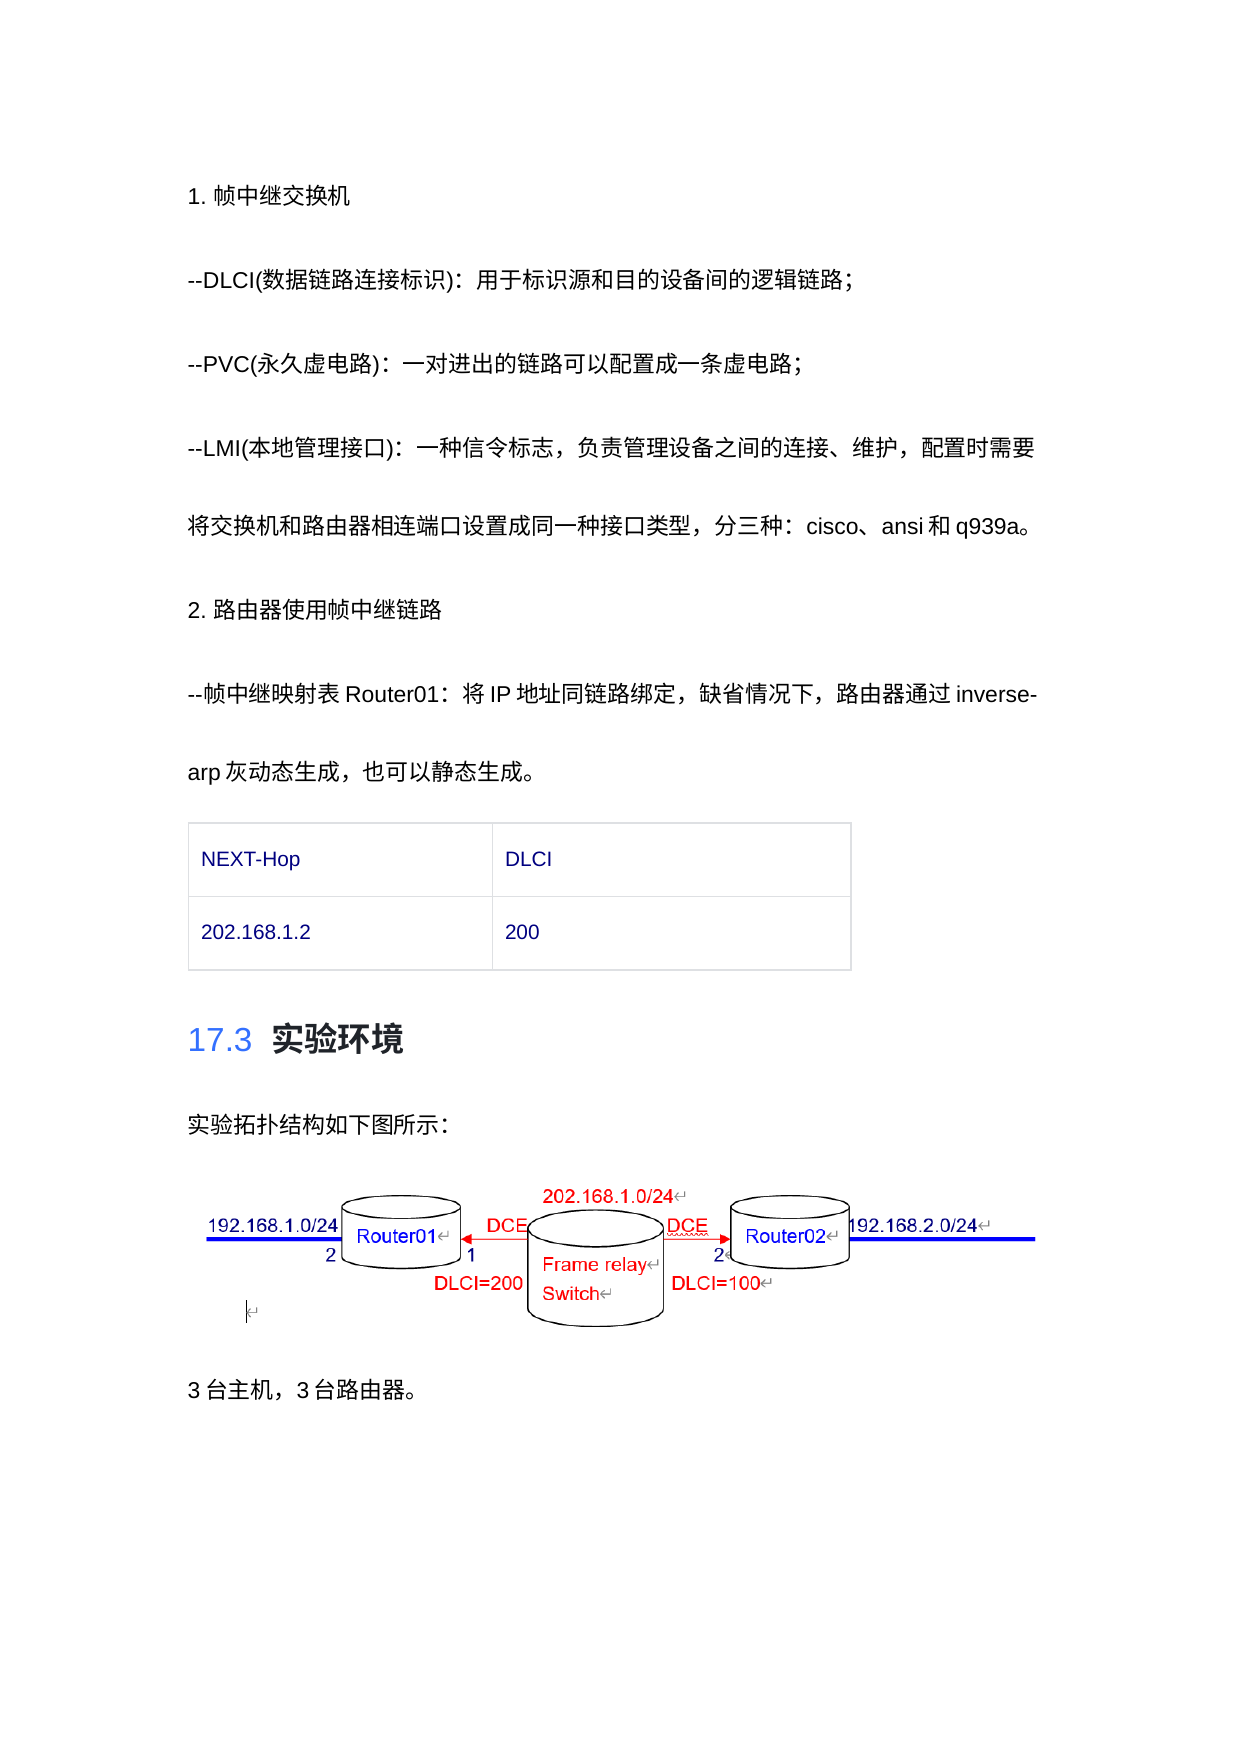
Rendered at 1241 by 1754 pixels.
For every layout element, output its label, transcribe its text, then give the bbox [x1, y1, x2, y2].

text --LMI(本地管理接口)：一种信令标志，负责管理设备之间的连接、维护，配置时需要将交换机和路由器相连端口设置成同一种接口类型，分三种：cisco、ansi和q939a。 [187, 414, 1053, 557]
table_header NEXT-Hop [189, 824, 492, 896]
table_header DLCI [493, 824, 850, 896]
text --帧中继映射表Router01：将IP地址同链路绑定，缺省情况下，路由器通过inverse-arp灰动态生成，也可以静态生成。 [187, 660, 1053, 803]
text 2. 路由器使用帧中继链路 [187, 576, 1053, 641]
picture [187, 1175, 1074, 1330]
text 实验拓扑结构如下图所示： [187, 1091, 1053, 1156]
text 1. 帧中继交换机 [187, 162, 1053, 227]
text --DLCI(数据链路连接标识)：用于标识源和目的设备间的逻辑链路； [187, 246, 1053, 311]
text 3台主机，3台路由器。 [187, 1356, 1053, 1421]
table_cell 202.168.1.2 [189, 897, 492, 969]
text --PVC(永久虚电路)：一对进出的链路可以配置成一条虚电路； [187, 330, 1053, 395]
table_cell 200 [493, 897, 850, 969]
text 17.3 实验环境 [187, 1004, 1053, 1069]
